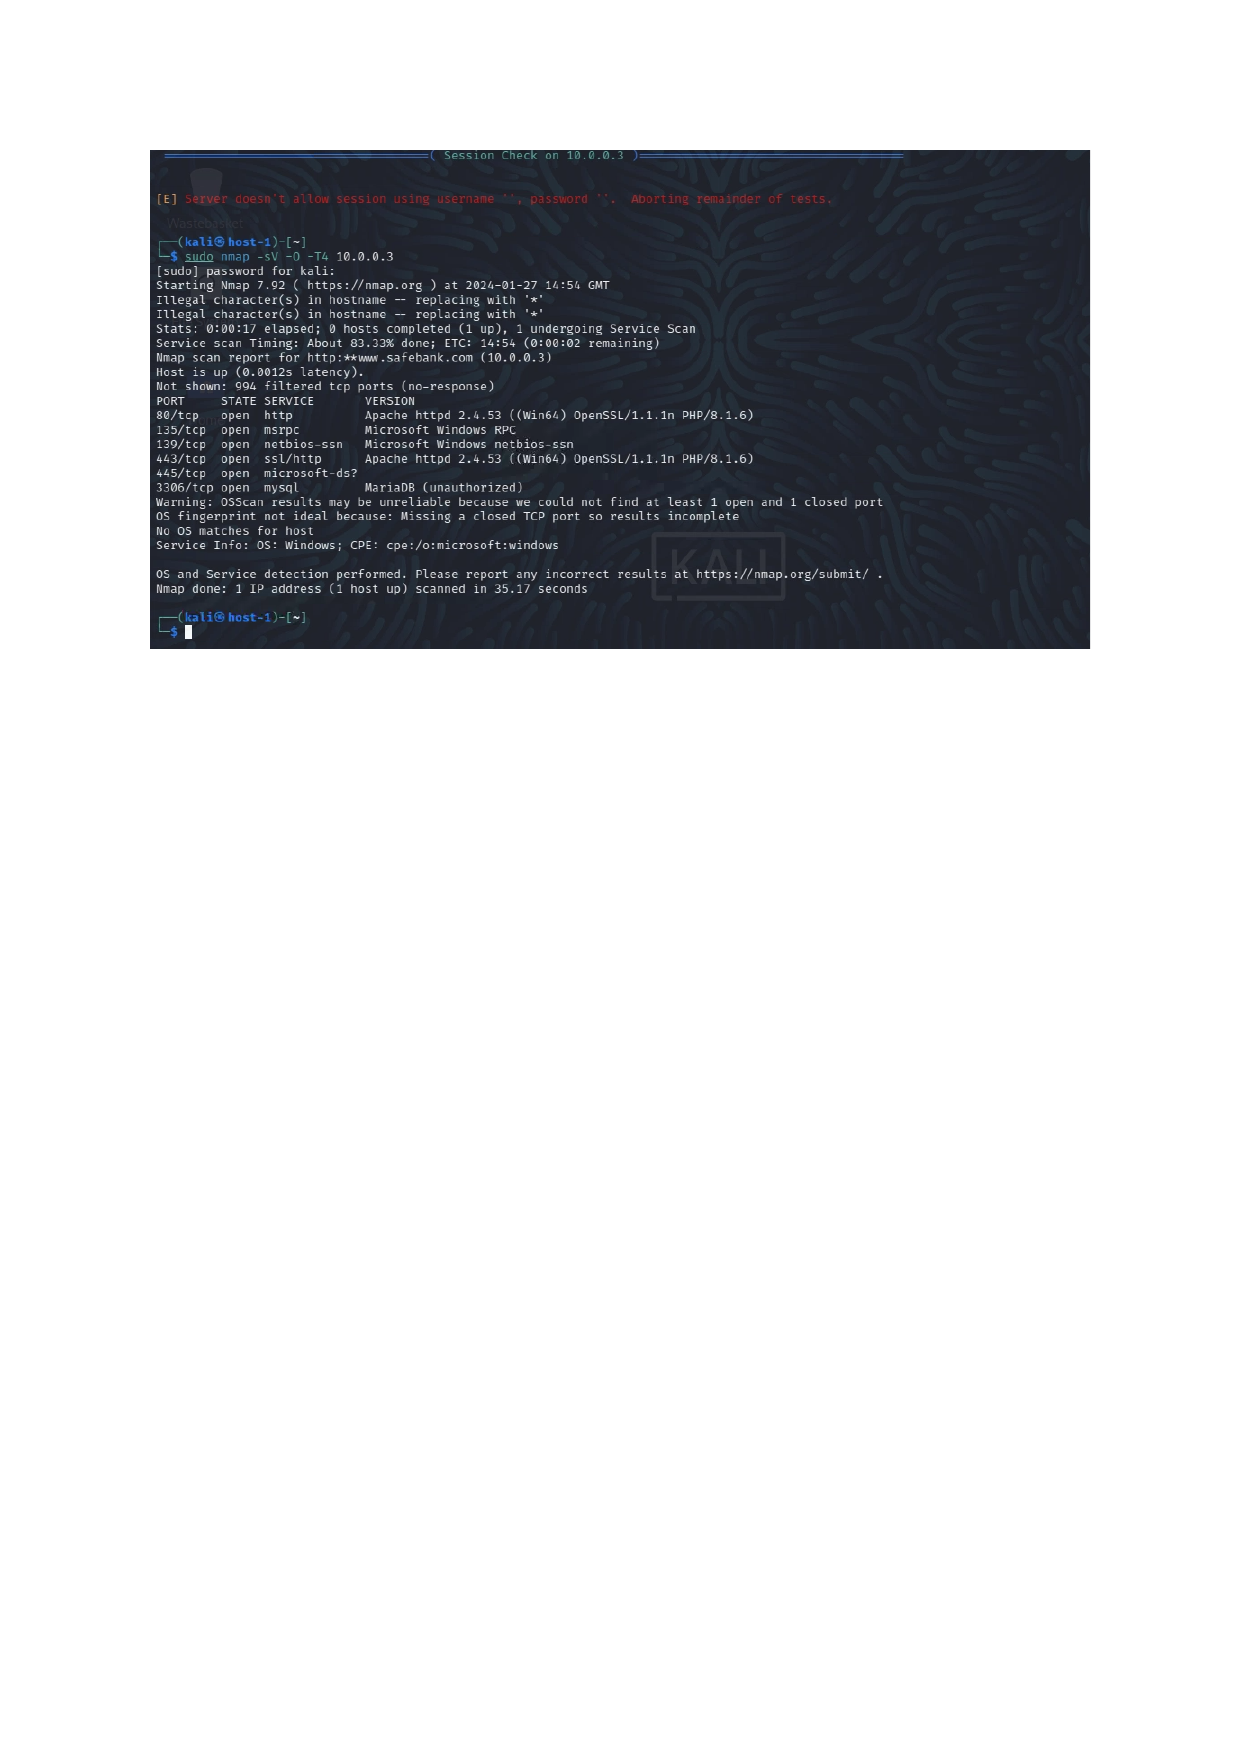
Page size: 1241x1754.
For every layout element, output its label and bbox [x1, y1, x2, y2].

picture [150, 150, 1091, 649]
